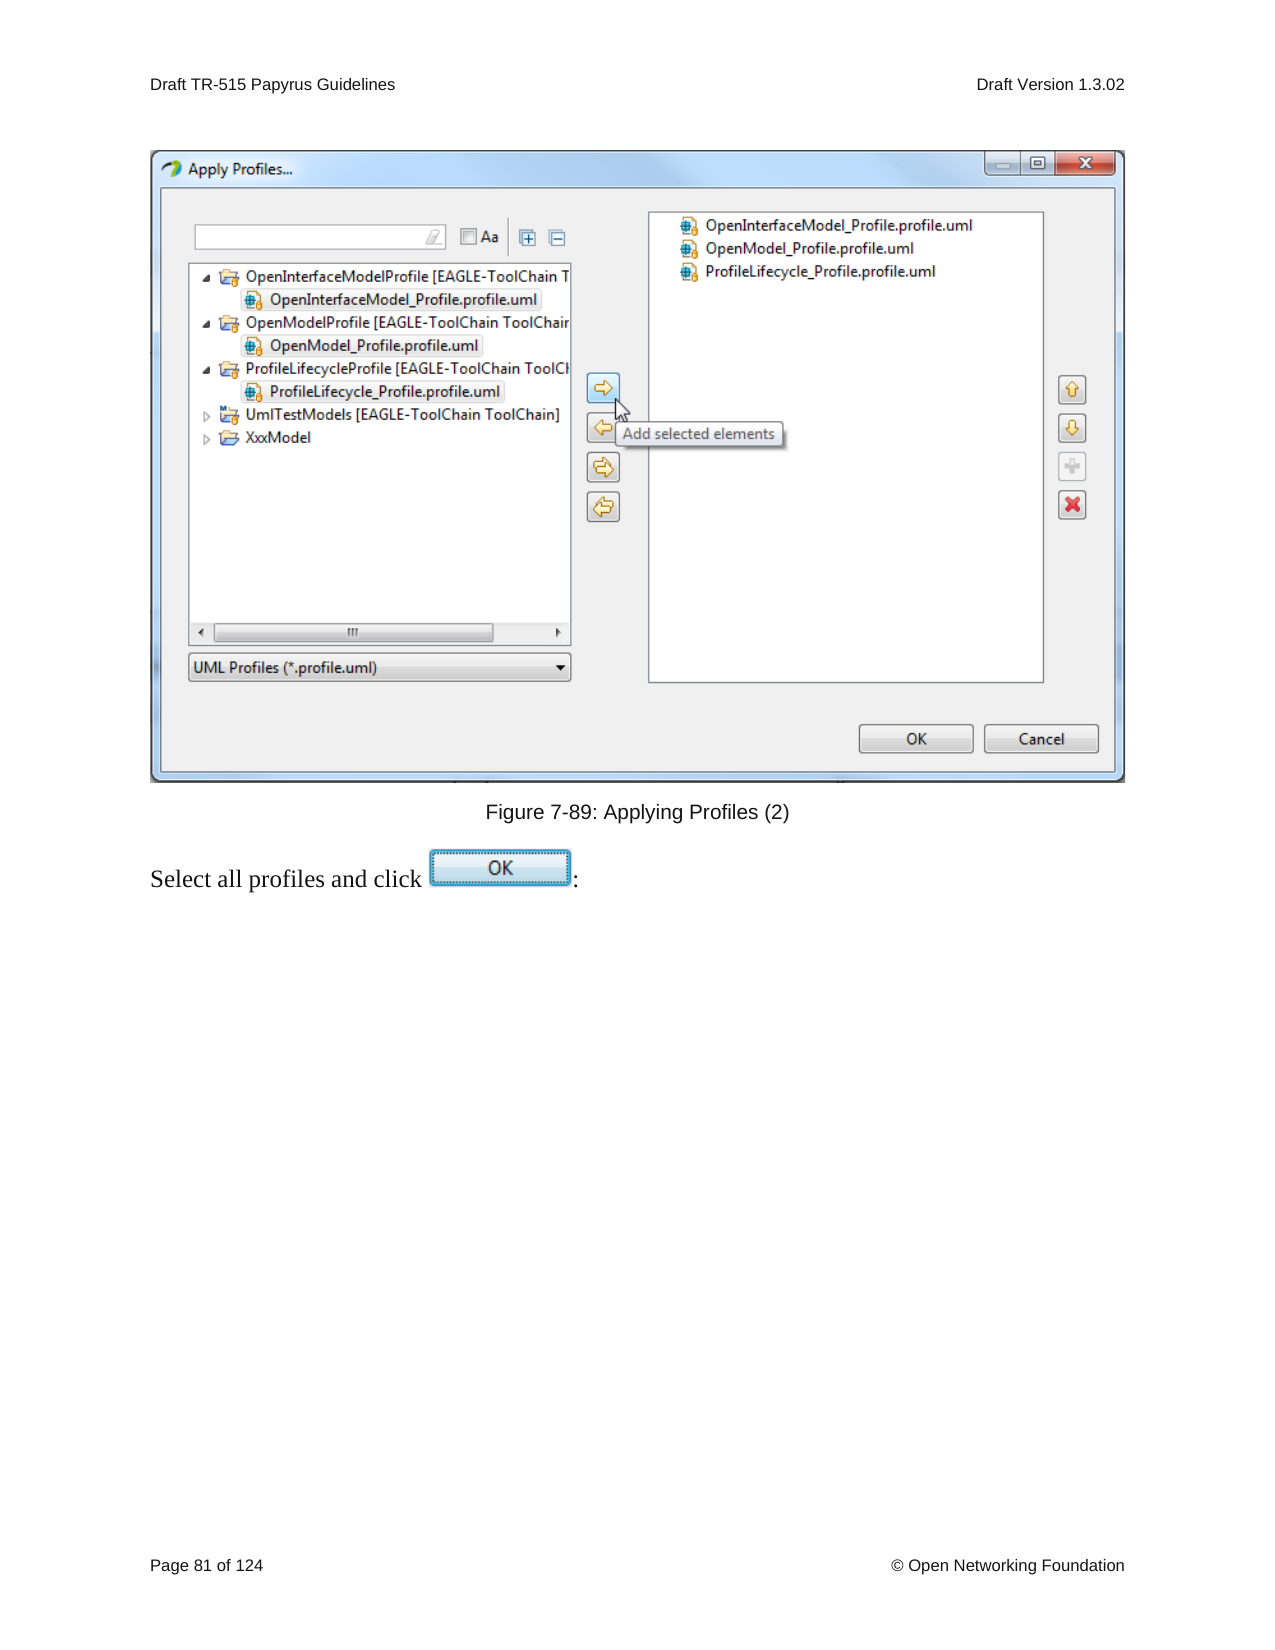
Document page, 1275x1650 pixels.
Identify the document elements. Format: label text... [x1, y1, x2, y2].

picture [428, 848, 573, 888]
picture [150, 150, 1125, 783]
text Select all profiles and click : [150, 849, 1125, 893]
